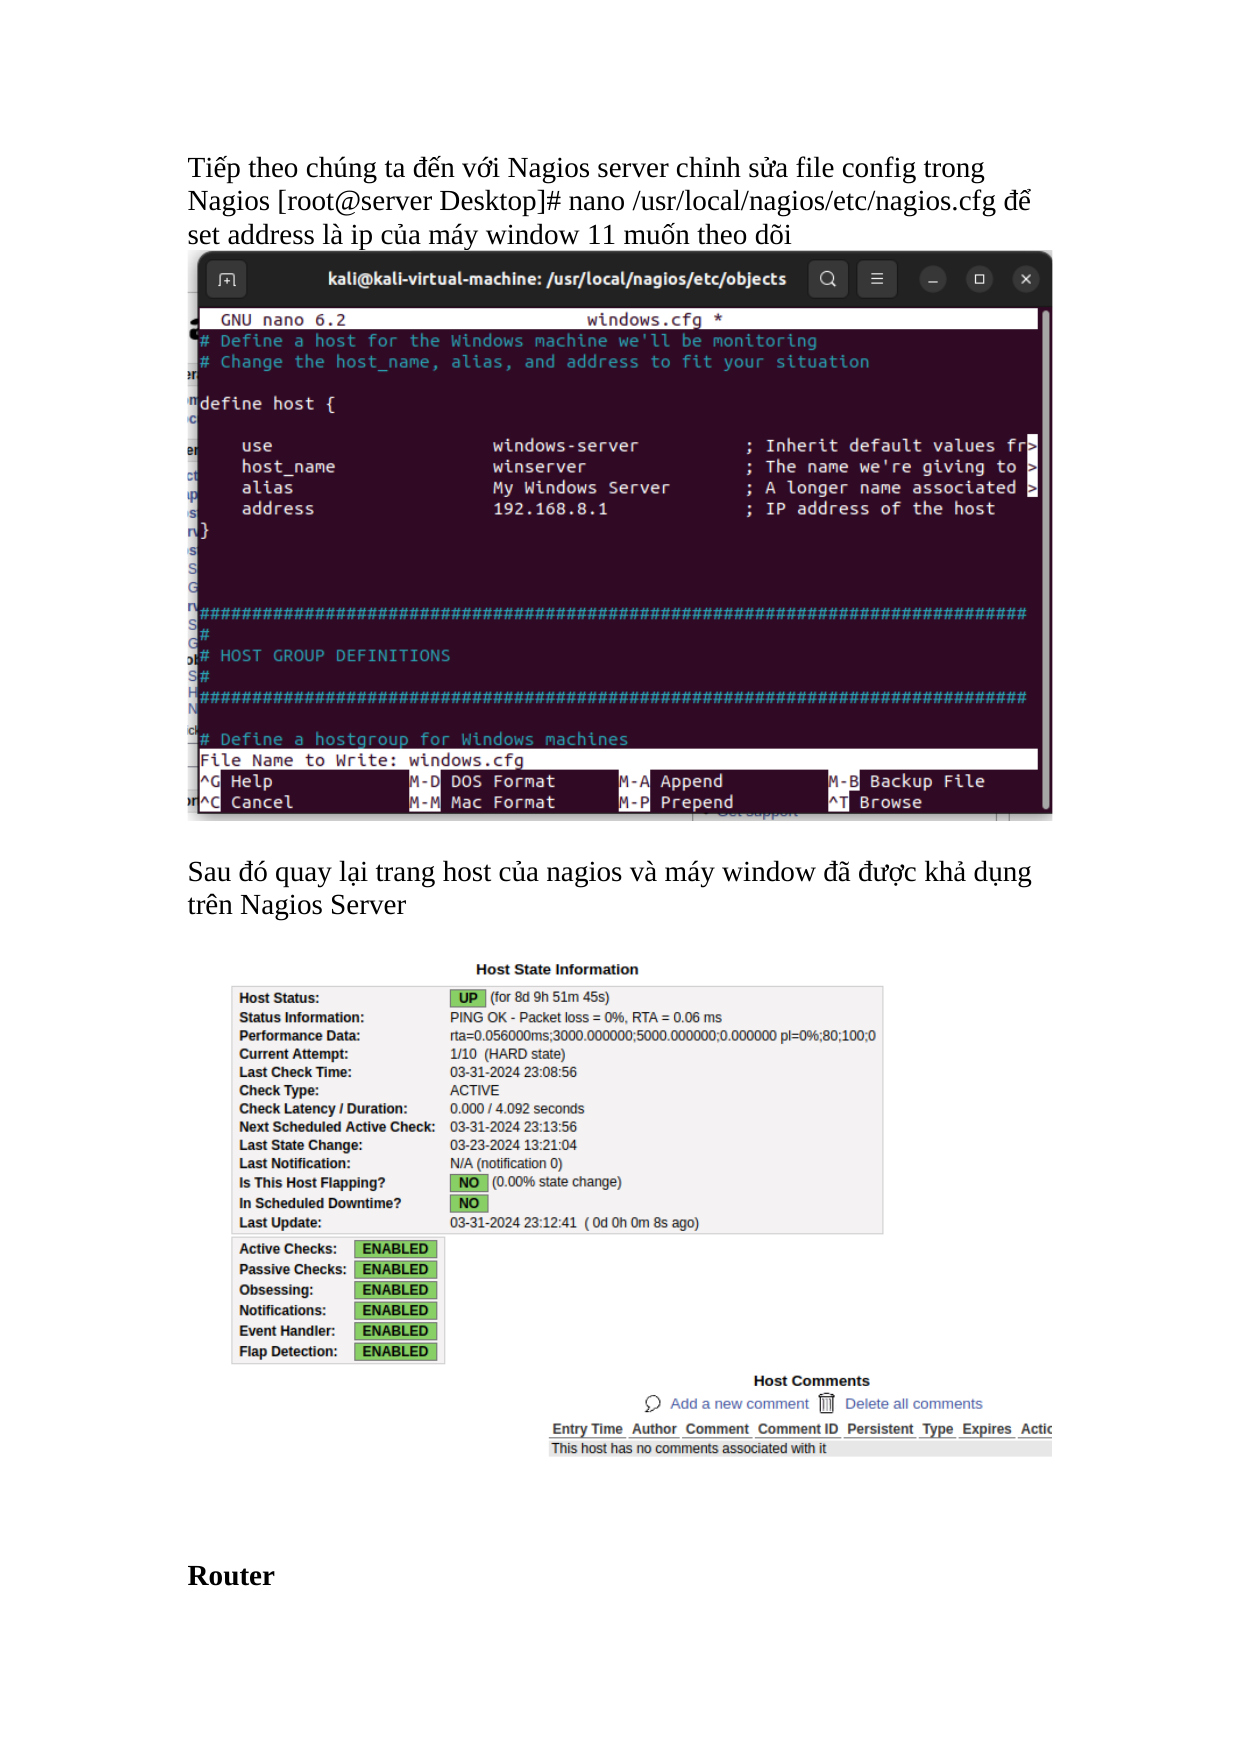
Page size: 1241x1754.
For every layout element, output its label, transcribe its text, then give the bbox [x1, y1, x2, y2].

picture [187, 250, 1053, 821]
text Sau đó quay lại trang host của nagios và máy window đã được khả dụng trên Nagios Server [187, 854, 1053, 921]
text Router [187, 1558, 1053, 1592]
text Tiếp theo chúng ta đến với Nagios server chỉnh sửa file config trong Nagios [root@server Desktop]# nano /usr/local/nagios/etc/nagios.cfg để set address là ip của máy window 11 muốn theo dõi [187, 150, 1053, 250]
picture [187, 954, 1052, 1492]
